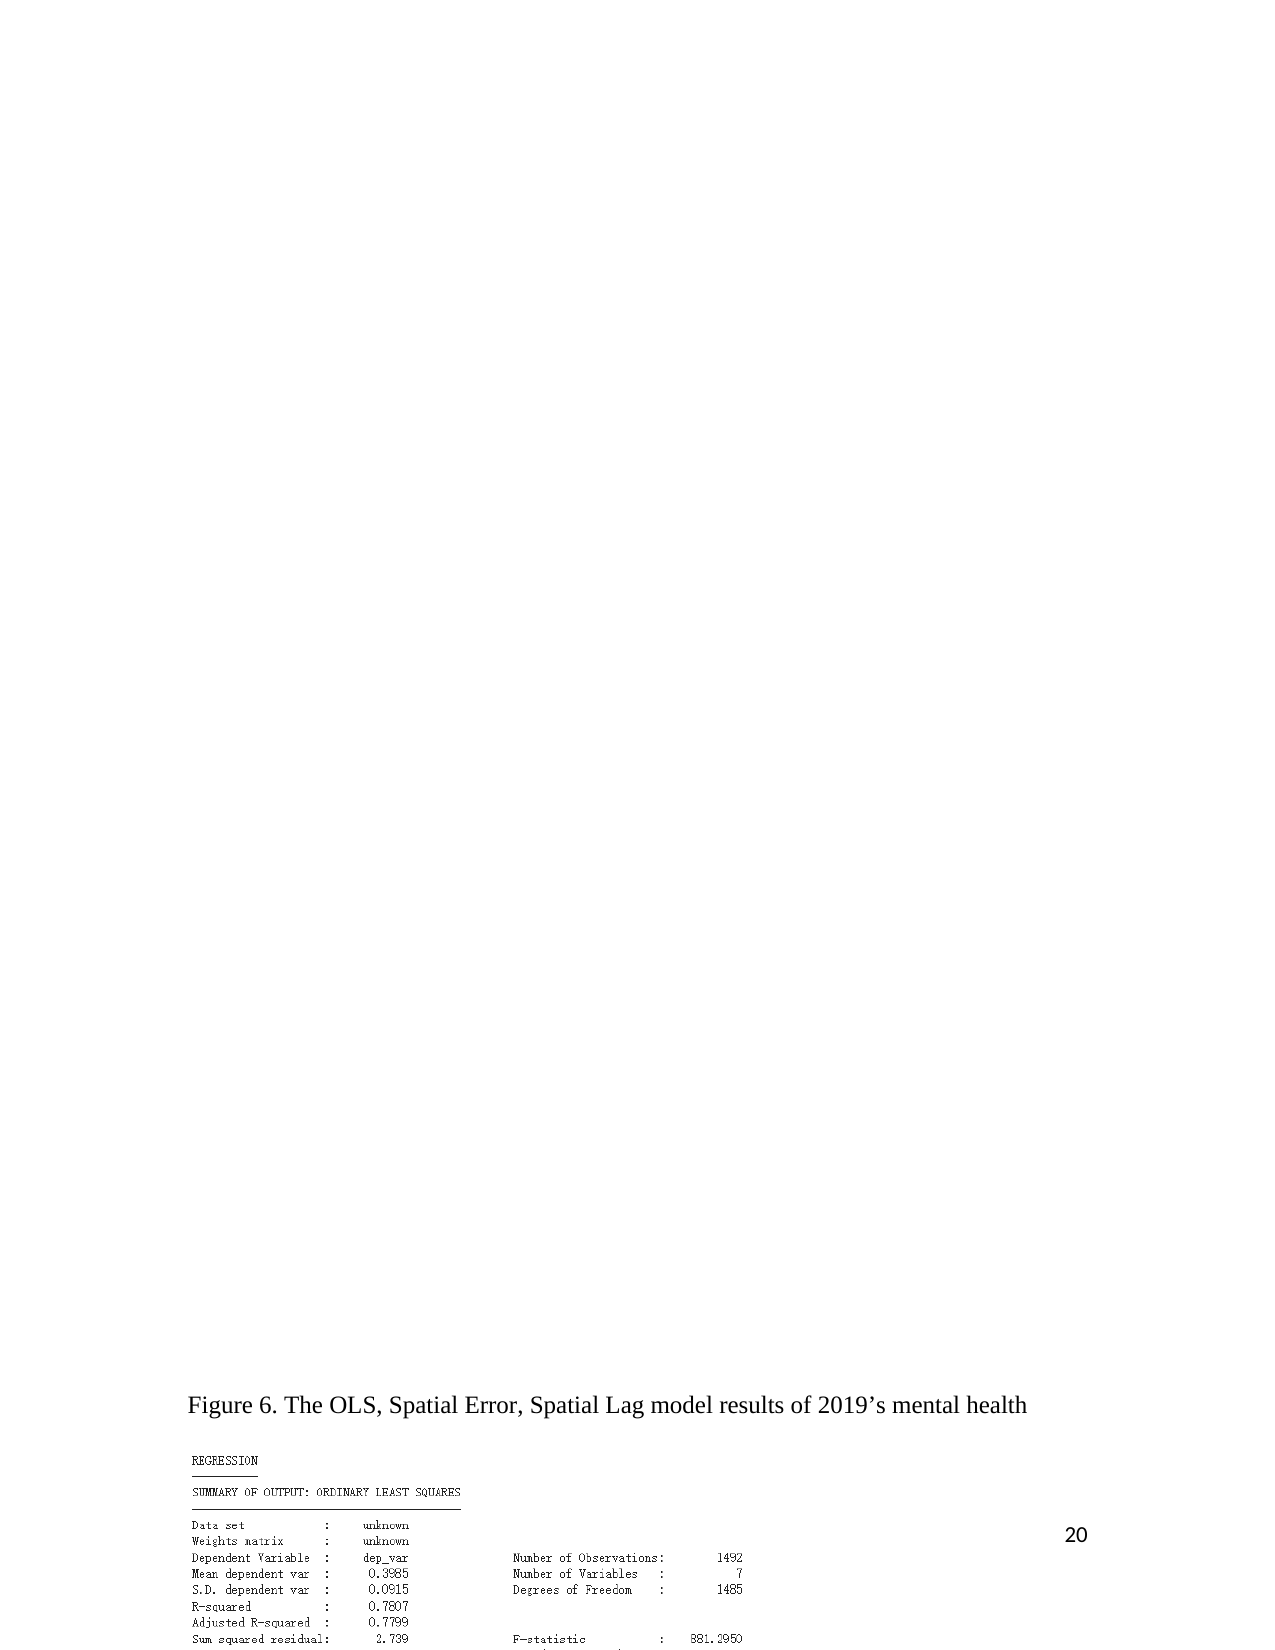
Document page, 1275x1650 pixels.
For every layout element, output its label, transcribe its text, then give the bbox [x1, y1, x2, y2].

text Figure 6. The OLS, Spatial Error, Spatial Lag model results of 2019’s mental health [187, 1390, 1087, 1419]
picture [187, 1452, 766, 1650]
